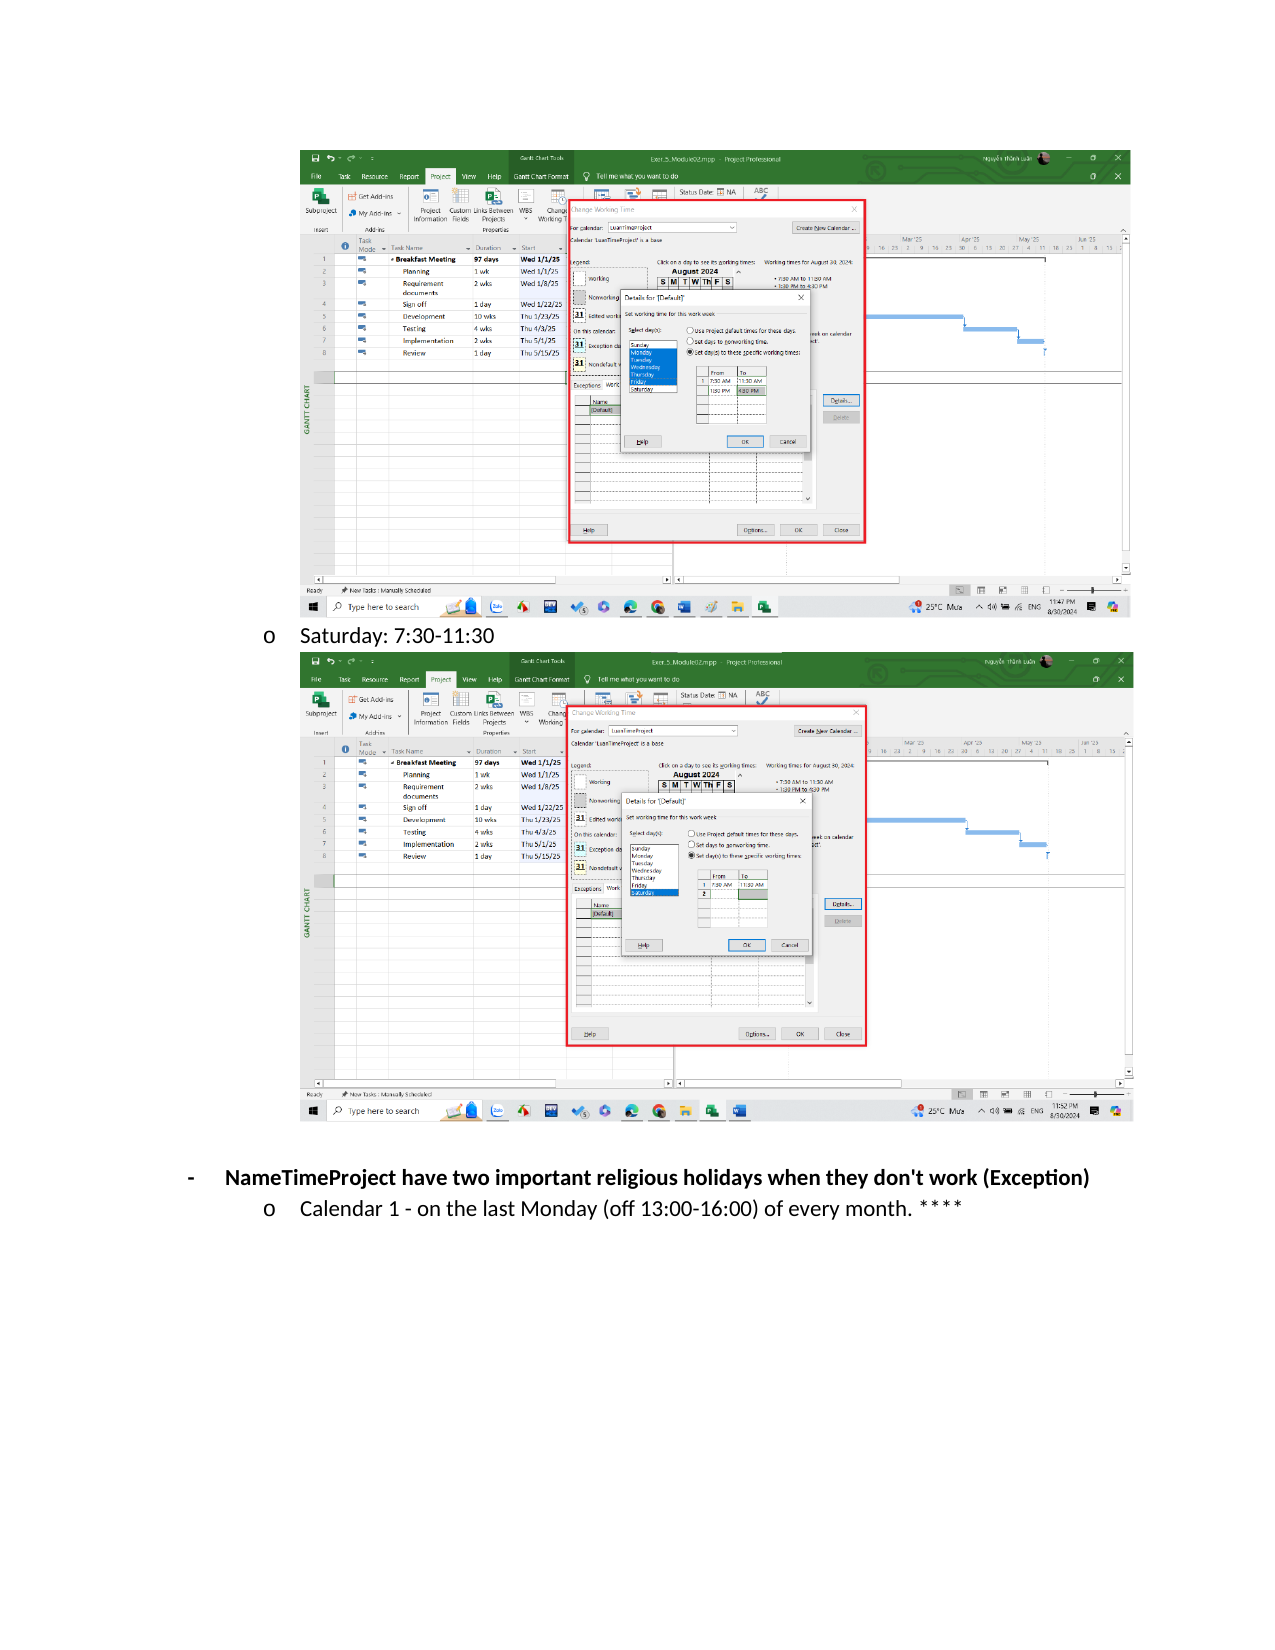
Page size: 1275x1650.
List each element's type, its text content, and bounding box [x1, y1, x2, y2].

list Saturday: 7:30-11:30 [262, 621, 1125, 650]
list NameTimeProject have two important religious holidays when they don't work (Exception) [187, 1163, 1125, 1191]
picture [300, 150, 1132, 619]
list Calendar 1 - on the last Monday (off 13:00-16:00) of every month. **** [262, 1194, 1125, 1223]
picture [300, 652, 1135, 1123]
